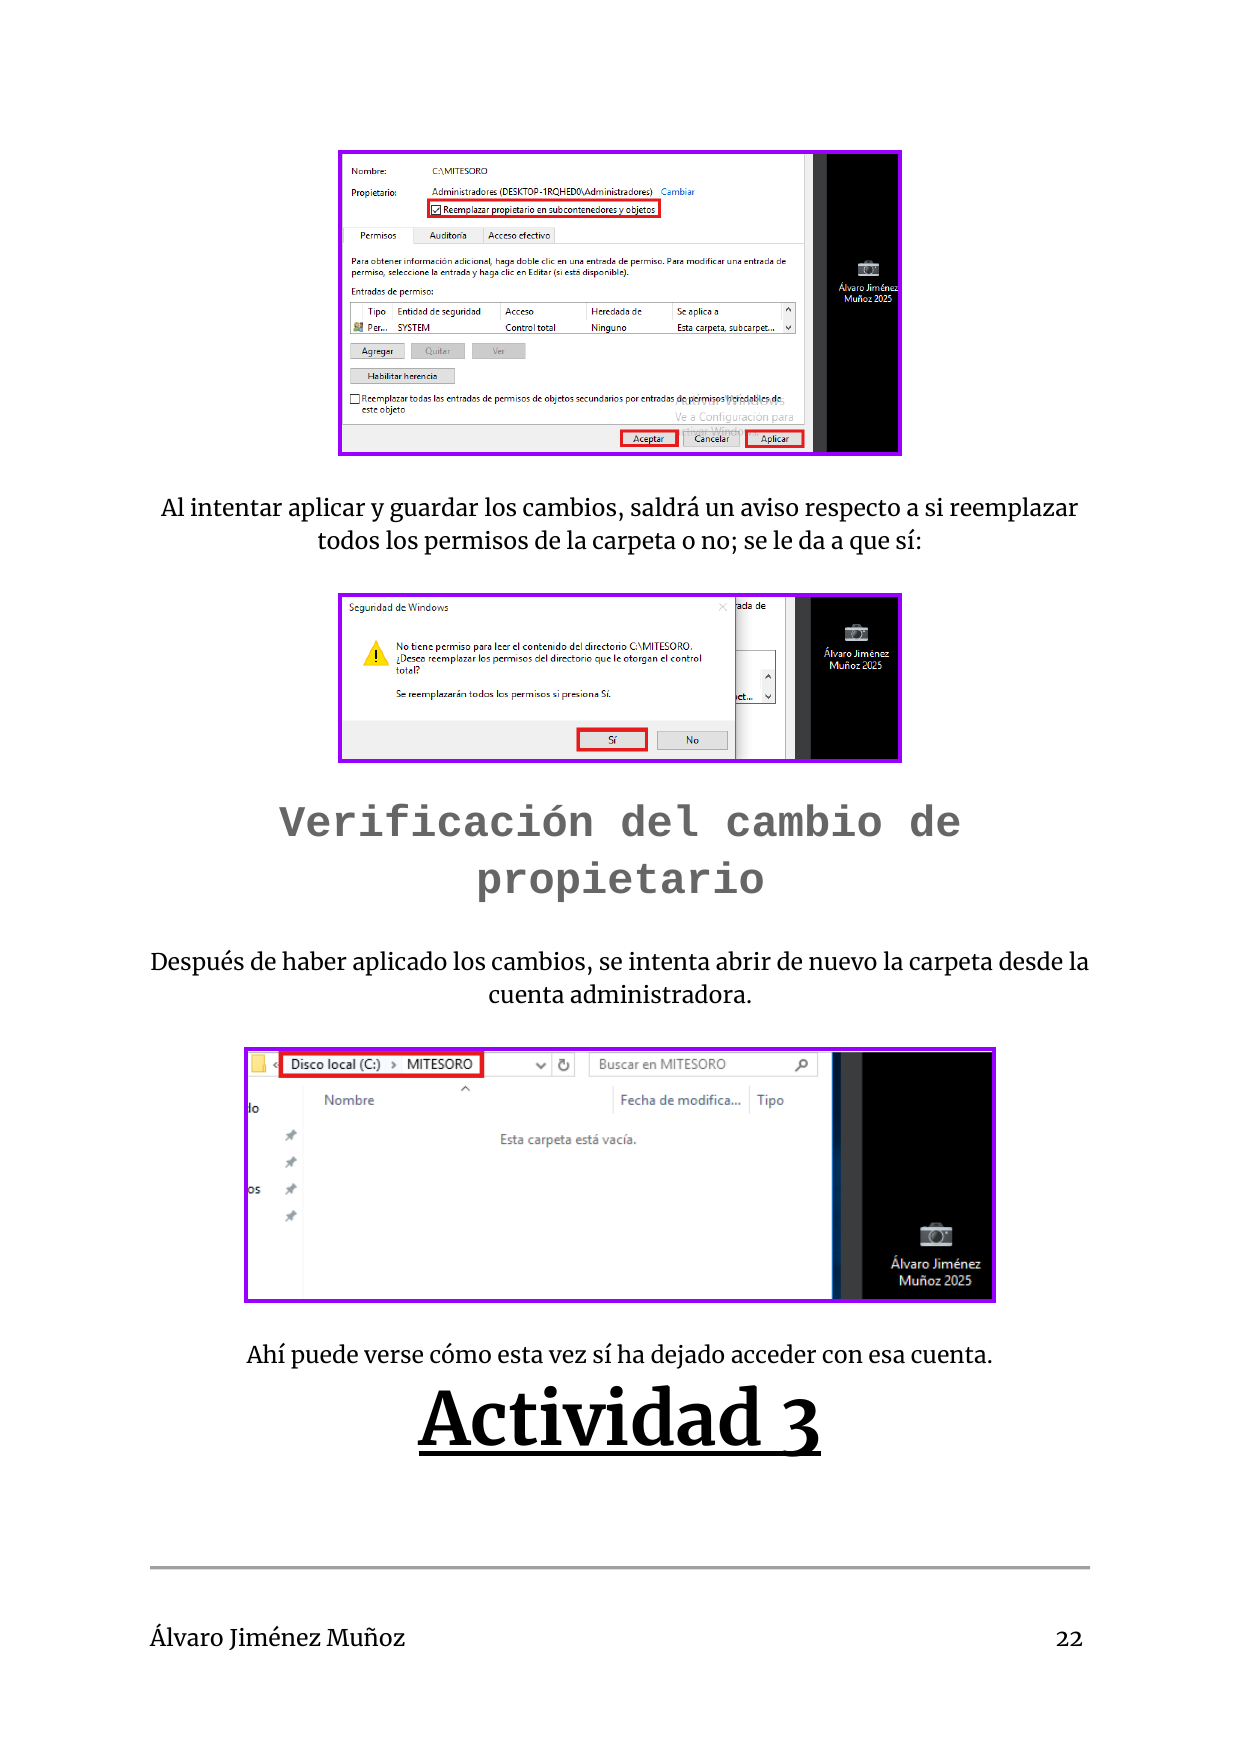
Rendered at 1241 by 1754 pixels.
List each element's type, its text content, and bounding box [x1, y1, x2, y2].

text Después de haber aplicado los cambios, se intenta abrir de nuevo la carpeta desde la cuenta administradora. [150, 947, 1090, 1009]
text Ahí puede verse cómo esta vez sí ha dejado acceder con esa cuenta. [150, 1341, 1090, 1370]
subtitle Actividad 3 [150, 1374, 1090, 1466]
text Al intentar aplicar y guardar los cambios, saldrá un aviso respecto a si reemplazar todos los permisos de la carpeta o no; se le da a que sí: [150, 493, 1090, 556]
picture [342, 597, 898, 759]
picture [342, 154, 898, 452]
picture [248, 1051, 992, 1299]
subtitle Verificación del cambio de propietario [150, 800, 1090, 907]
